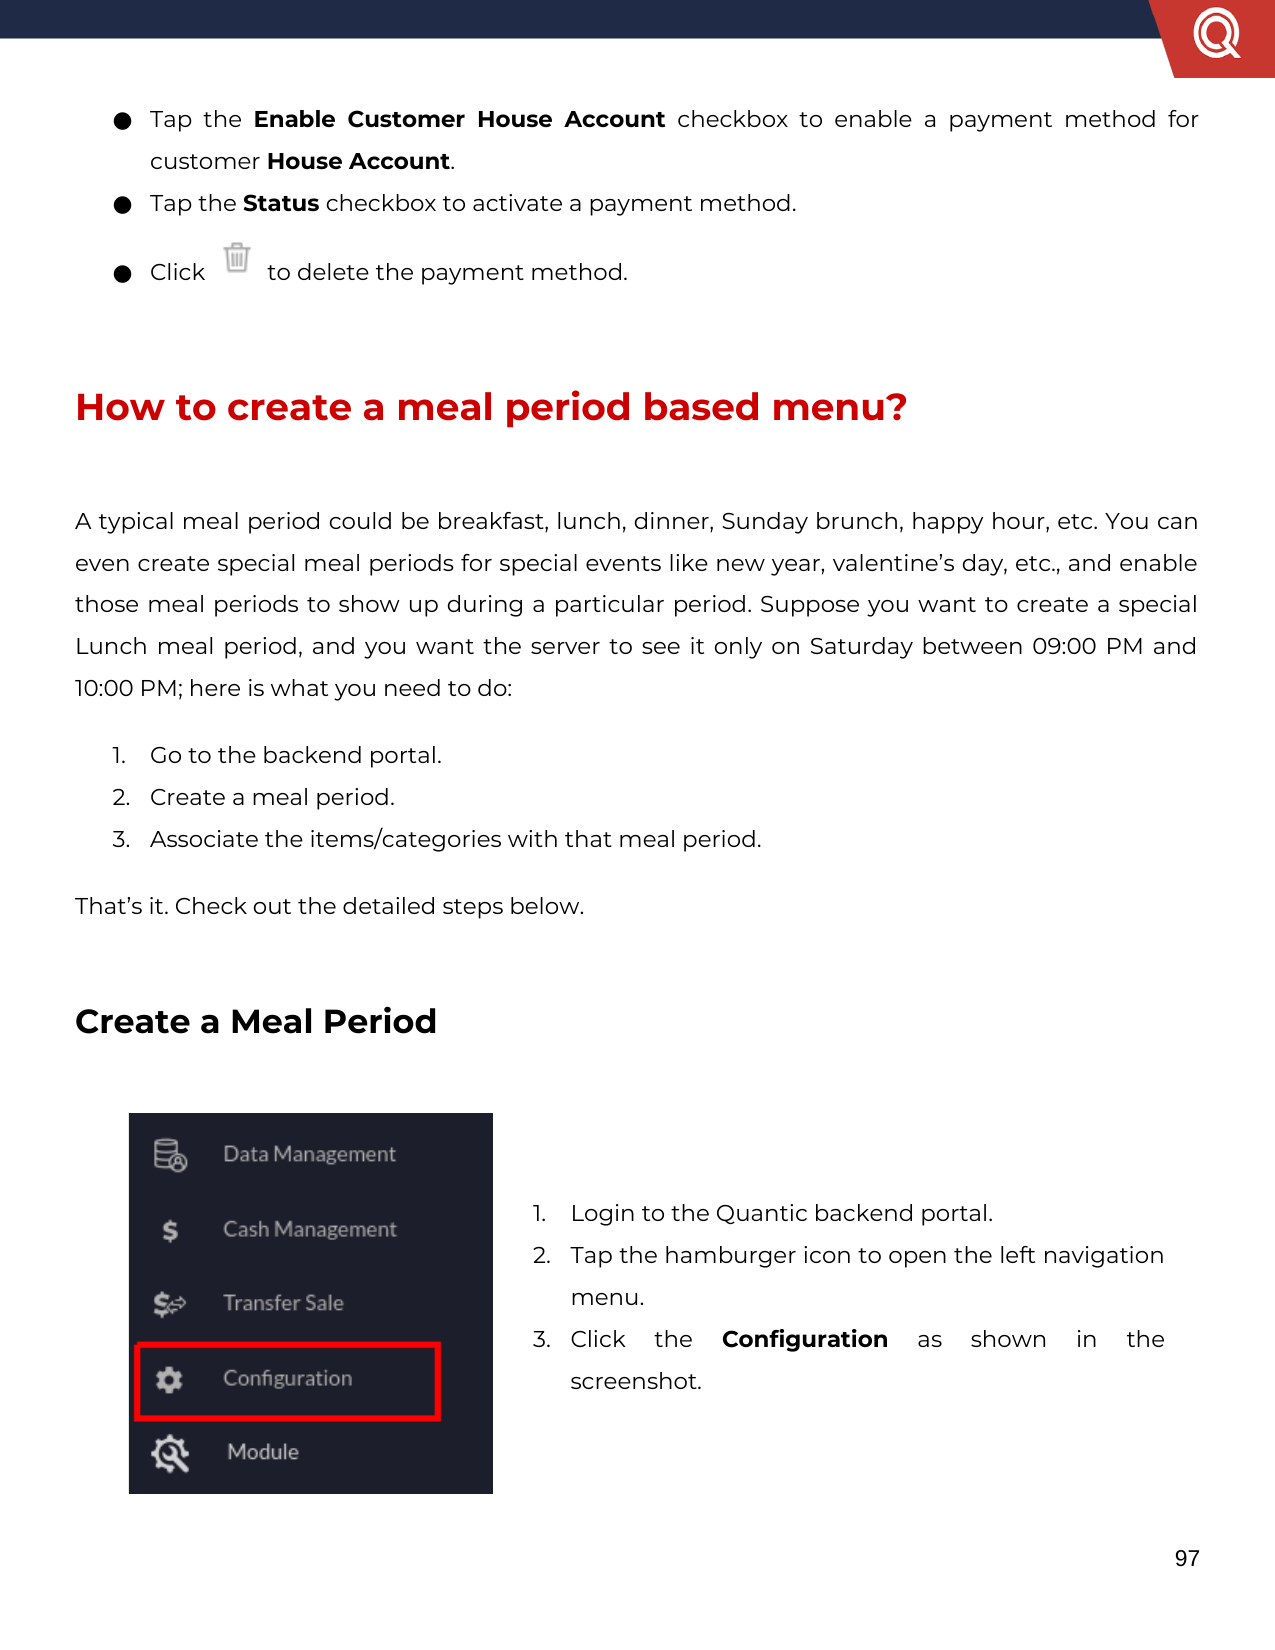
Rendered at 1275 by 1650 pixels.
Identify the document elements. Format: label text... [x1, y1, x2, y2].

list Go to the backend portal. [112, 741, 1200, 769]
list Tap the Status checkbox to activate a payment method. [112, 189, 1200, 217]
subtitle How to create a meal period based menu? [75, 384, 1200, 430]
text A typical meal period could be breakfast, lunch, dinner, Sunday brunch, happy hour, etc. You can even create special meal periods for special events like new year, valentine’s day, etc., and enable those meal periods to show up during a particular period. Suppose you want to create a special Lunch meal period, and you want the server to see it only on Saturday between 09:00 PM and 10:00 PM; here is what you need to do: [75, 507, 1200, 702]
list Create a meal period. [112, 783, 1200, 811]
subtitle Create a Meal Period [75, 1001, 1200, 1041]
list Tap the Enable Customer House Account checkbox to enable a payment method for customer House Account. [112, 105, 1200, 175]
list Click to delete the payment method. [112, 231, 1200, 287]
text That’s it. Check out the detailed steps below. [75, 892, 1200, 920]
table_header [99, 1104, 522, 1504]
picture [211, 230, 262, 281]
picture [0, 0, 1275, 78]
list Associate the items/categories with that meal period. [112, 825, 1200, 853]
picture [128, 1113, 493, 1494]
table_header Login to the Quantic backend portal. Tap the hamburger icon to open the left navigation menu. Click the Configuration as shown in the screenshot. [523, 1104, 1176, 1504]
